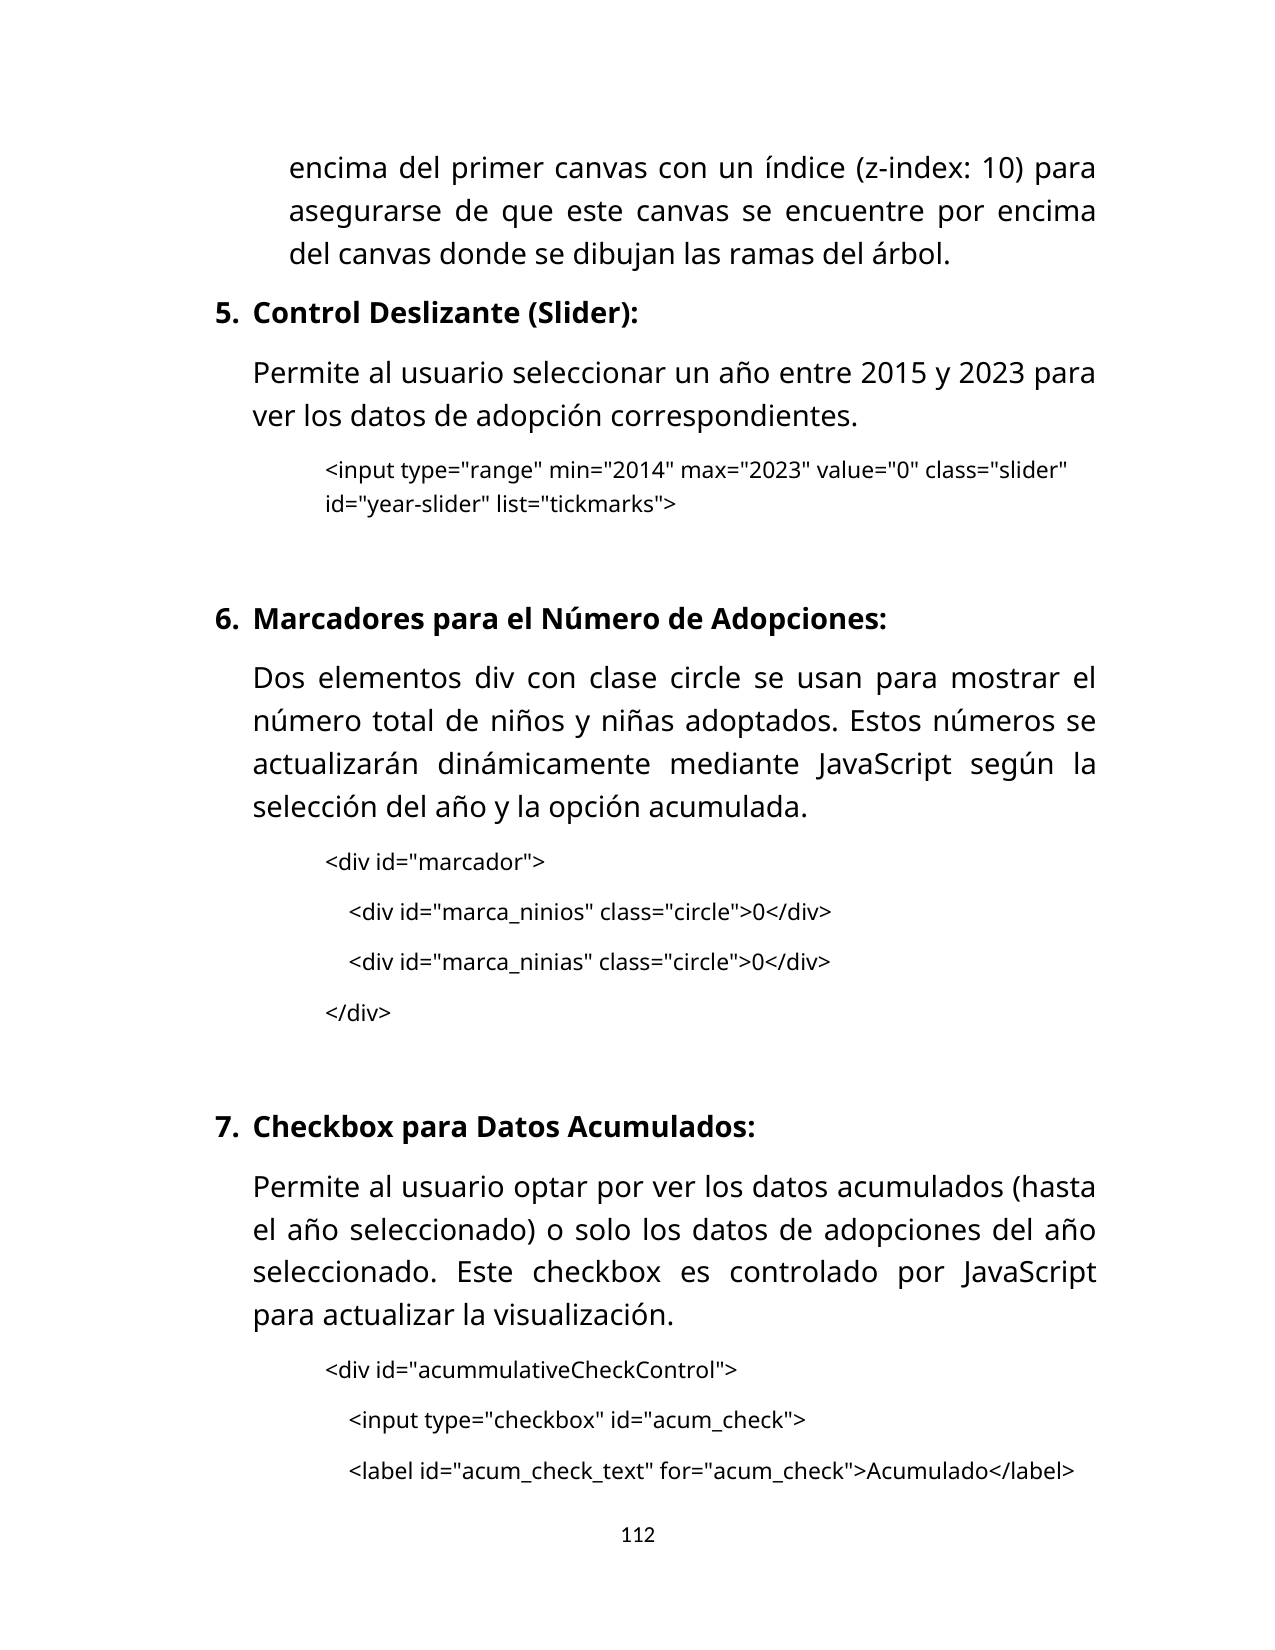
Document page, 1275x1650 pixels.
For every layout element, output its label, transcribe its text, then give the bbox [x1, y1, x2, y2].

text <div id="marca_ninias" class="circle">0</div> [325, 946, 1098, 978]
text <div id="marcador"> [325, 846, 1098, 877]
list Checkbox para Datos Acumulados: [215, 1107, 1098, 1146]
text <input type="range" min="2014" max="2023" value="0" class="slider" id="year-slider" list="tickmarks"> [325, 454, 1098, 519]
text <div id="acummulativeCheckControl"> [325, 1354, 1098, 1385]
text <input type="checkbox" id="acum_check"> [325, 1404, 1098, 1436]
text <div id="marca_ninios" class="circle">0</div> [325, 896, 1098, 927]
text <label id="acum_check_text" for="acum_check">Acumulado</label> [325, 1455, 1098, 1486]
list Control Deslizante (Slider): [215, 293, 1098, 332]
text Permite al usuario optar por ver los datos acumulados (hasta el año seleccionado) o solo los datos de adopciones del año seleccionado. Este checkbox es controlado por JavaScript para actualizar la visualización. [252, 1166, 1098, 1334]
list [251, 148, 1098, 273]
text Dos elementos div con clase circle se usan para mostrar el número total de niños y niñas adoptados. Estos números se actualizarán dinámicamente mediante JavaScript según la selección del año y la opción acumulada. [252, 658, 1098, 826]
text </div> [325, 997, 1098, 1028]
text Permite al usuario seleccionar un año entre 2015 y 2023 para ver los datos de adopción correspondientes. [252, 352, 1098, 435]
list Marcadores para el Número de Adopciones: [215, 598, 1098, 638]
